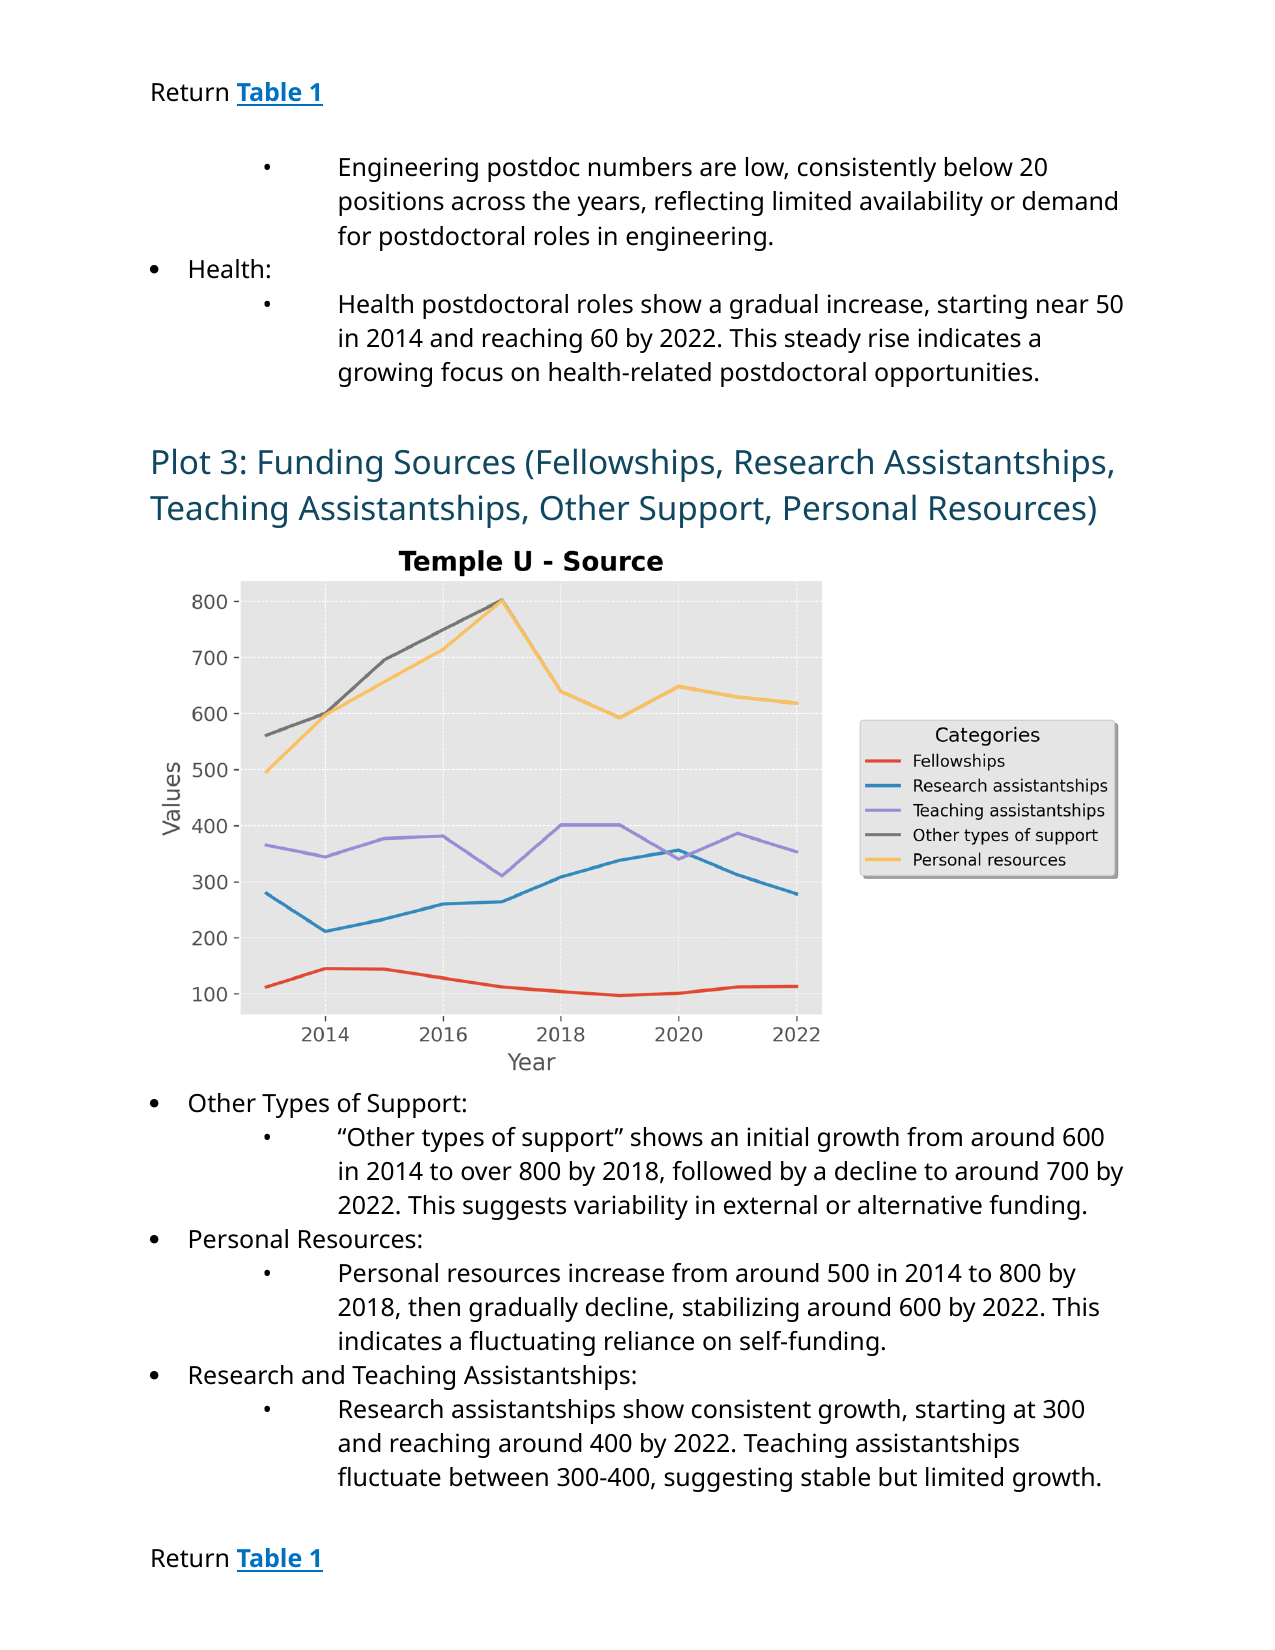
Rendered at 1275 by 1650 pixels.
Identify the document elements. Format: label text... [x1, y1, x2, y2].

list Other Types of Support: [150, 1086, 1125, 1119]
picture [150, 538, 1125, 1086]
list Personal resources increase from around 500 in 2014 to 800 by 2018, then gradually decline, stabilizing around 600 by 2022. This indicates a fluctuating reliance on self-funding. [262, 1256, 1125, 1358]
list Research and Teaching Assistantships: [150, 1358, 1125, 1392]
list Personal Resources: [150, 1222, 1125, 1256]
subtitle Plot 3: Funding Sources (Fellowships, Research Assistantships, Teaching Assistantships, Other Support, Personal Resources) [150, 439, 1125, 530]
list Health postdoctoral roles show a gradual increase, starting near 50 in 2014 and reaching 60 by 2022. This steady rise indicates a growing focus on health-related postdoctoral opportunities. [262, 286, 1125, 388]
list “Other types of support” shows an initial growth from around 600 in 2014 to over 800 by 2018, followed by a decline to around 700 by 2022. This suggests variability in external or alternative funding. [262, 1119, 1125, 1222]
list Research assistantships show consistent growth, starting at 300 and reaching around 400 by 2022. Teaching assistantships fluctuate between 300-400, suggesting stable but limited growth. [262, 1392, 1125, 1494]
list Health: [150, 252, 1125, 286]
list Engineering postdoc numbers are low, consistently below 20 positions across the years, reflecting limited availability or demand for postdoctoral roles in engineering. [262, 150, 1125, 252]
